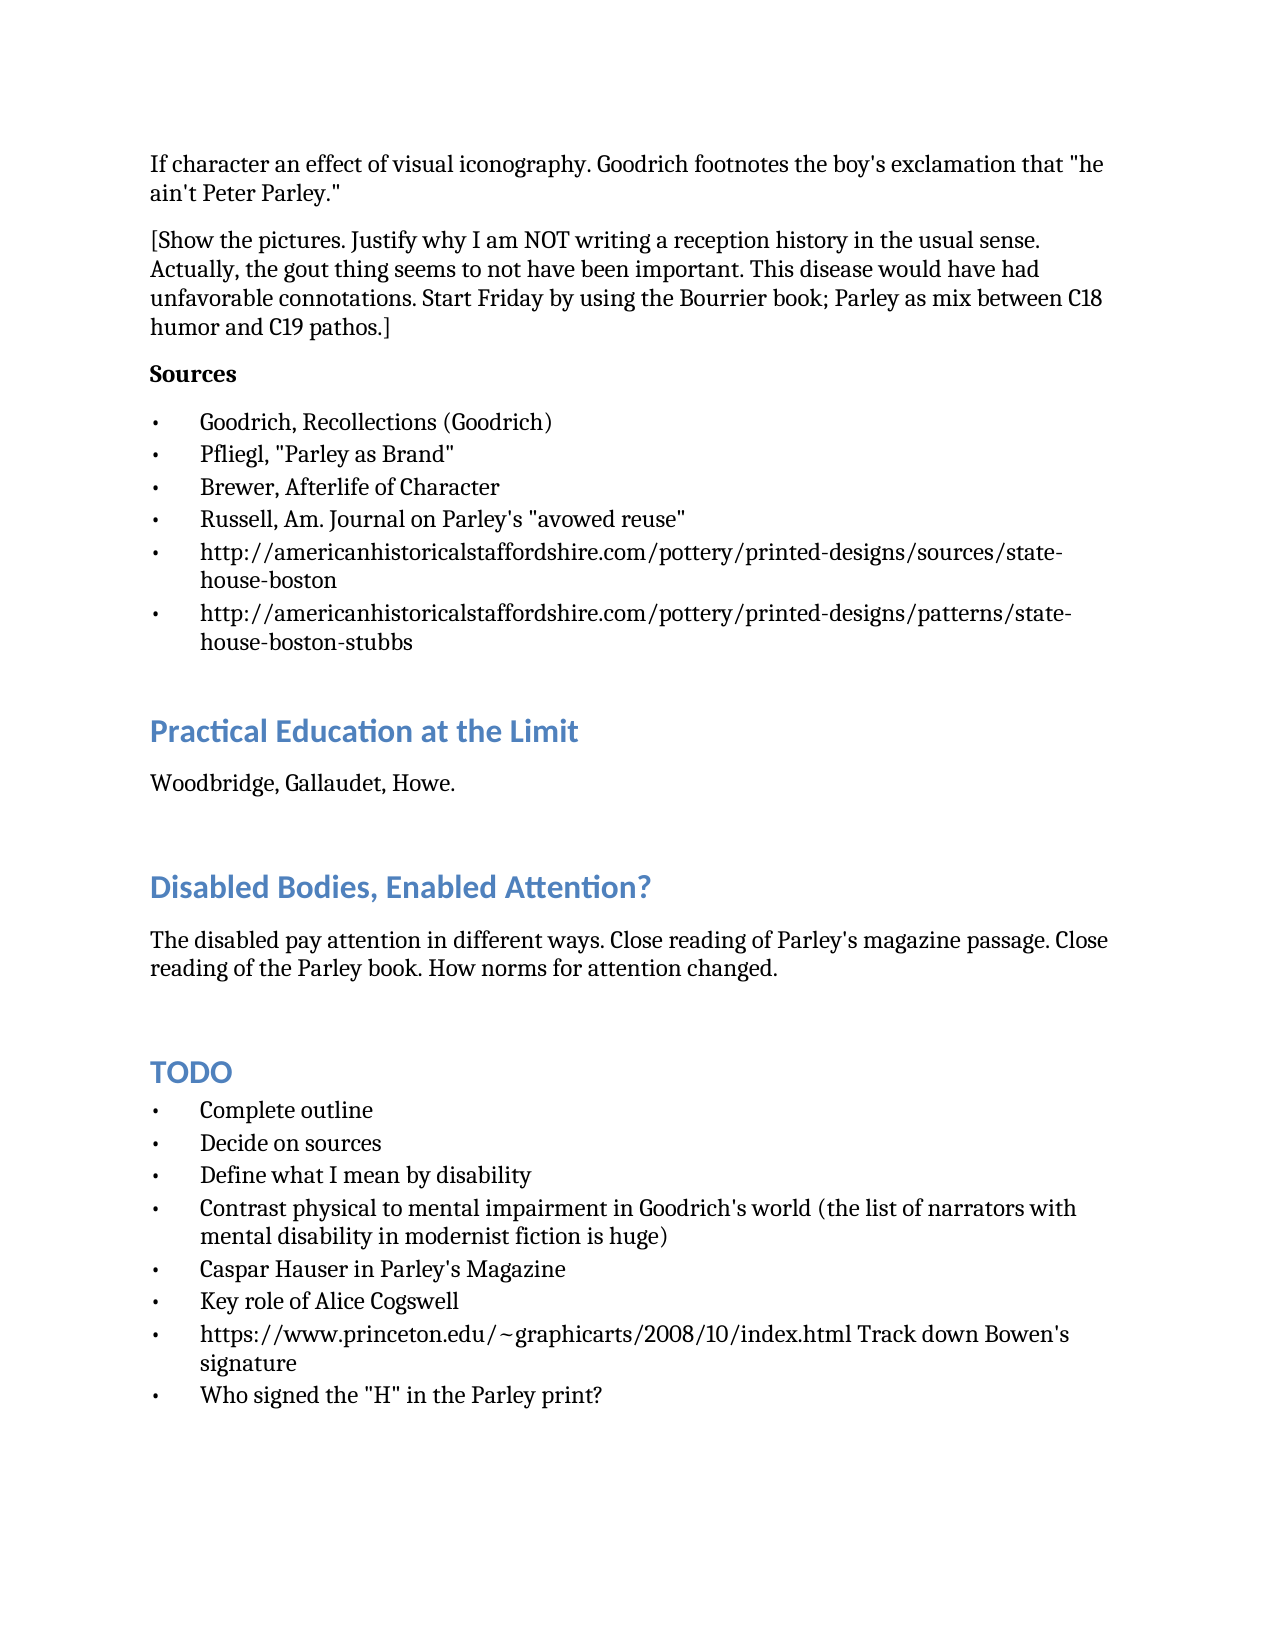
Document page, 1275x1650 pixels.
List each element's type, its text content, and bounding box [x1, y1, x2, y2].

text Sources [150, 360, 1125, 389]
list Key role of Alice Cogswell [150, 1287, 1125, 1316]
list http://americanhistoricalstaffordshire.com/pottery/printed-designs/patterns/state-house-boston-stubbs [150, 599, 1125, 656]
list Russell, Am. Journal on Parley's "avowed reuse" [150, 505, 1125, 534]
list Define what I mean by disability [150, 1161, 1125, 1190]
subtitle Disabled Bodies, Enabled Attention? [150, 866, 1125, 907]
subtitle Practical Education at the Limit [150, 709, 1125, 750]
list Decide on sources [150, 1128, 1125, 1157]
list Caspar Hauser in Parley's Magazine [150, 1255, 1125, 1283]
subtitle TODO [150, 1051, 1125, 1092]
list Pfliegl, "Parley as Brand" [150, 440, 1125, 469]
text [Show the pictures. Justify why I am NOT writing a reception history in the usual sense. Actually, the gout thing seems to not have been important. This disease would have had unfavorable connotations. Start Friday by using the Bourrier book; Parley as mix between C18 humor and C19 pathos.] [150, 226, 1125, 341]
list Brewer, Afterlife of Character [150, 472, 1125, 501]
list Goodrich, Recollections (Goodrich) [150, 407, 1125, 436]
text Woodbridge, Gallaudet, Howe. [150, 769, 1125, 798]
list Complete outline [150, 1096, 1125, 1125]
text The disabled pay attention in different ways. Close reading of Parley's magazine passage. Close reading of the Parley book. How norms for attention changed. [150, 926, 1125, 983]
list Who signed the "H" in the Parley print? [150, 1381, 1125, 1410]
text If character an effect of visual iconography. Goodrich footnotes the boy's exclamation that "he ain't Peter Parley." [150, 150, 1125, 207]
list http://americanhistoricalstaffordshire.com/pottery/printed-designs/sources/state-house-boston [150, 537, 1125, 595]
list Contrast physical to mental impairment in Goodrich's world (the list of narrators with mental disability in modernist fiction is huge) [150, 1193, 1125, 1251]
list https://www.princeton.edu/~graphicarts/2008/10/index.html Track down Bowen's signature [150, 1320, 1125, 1377]
